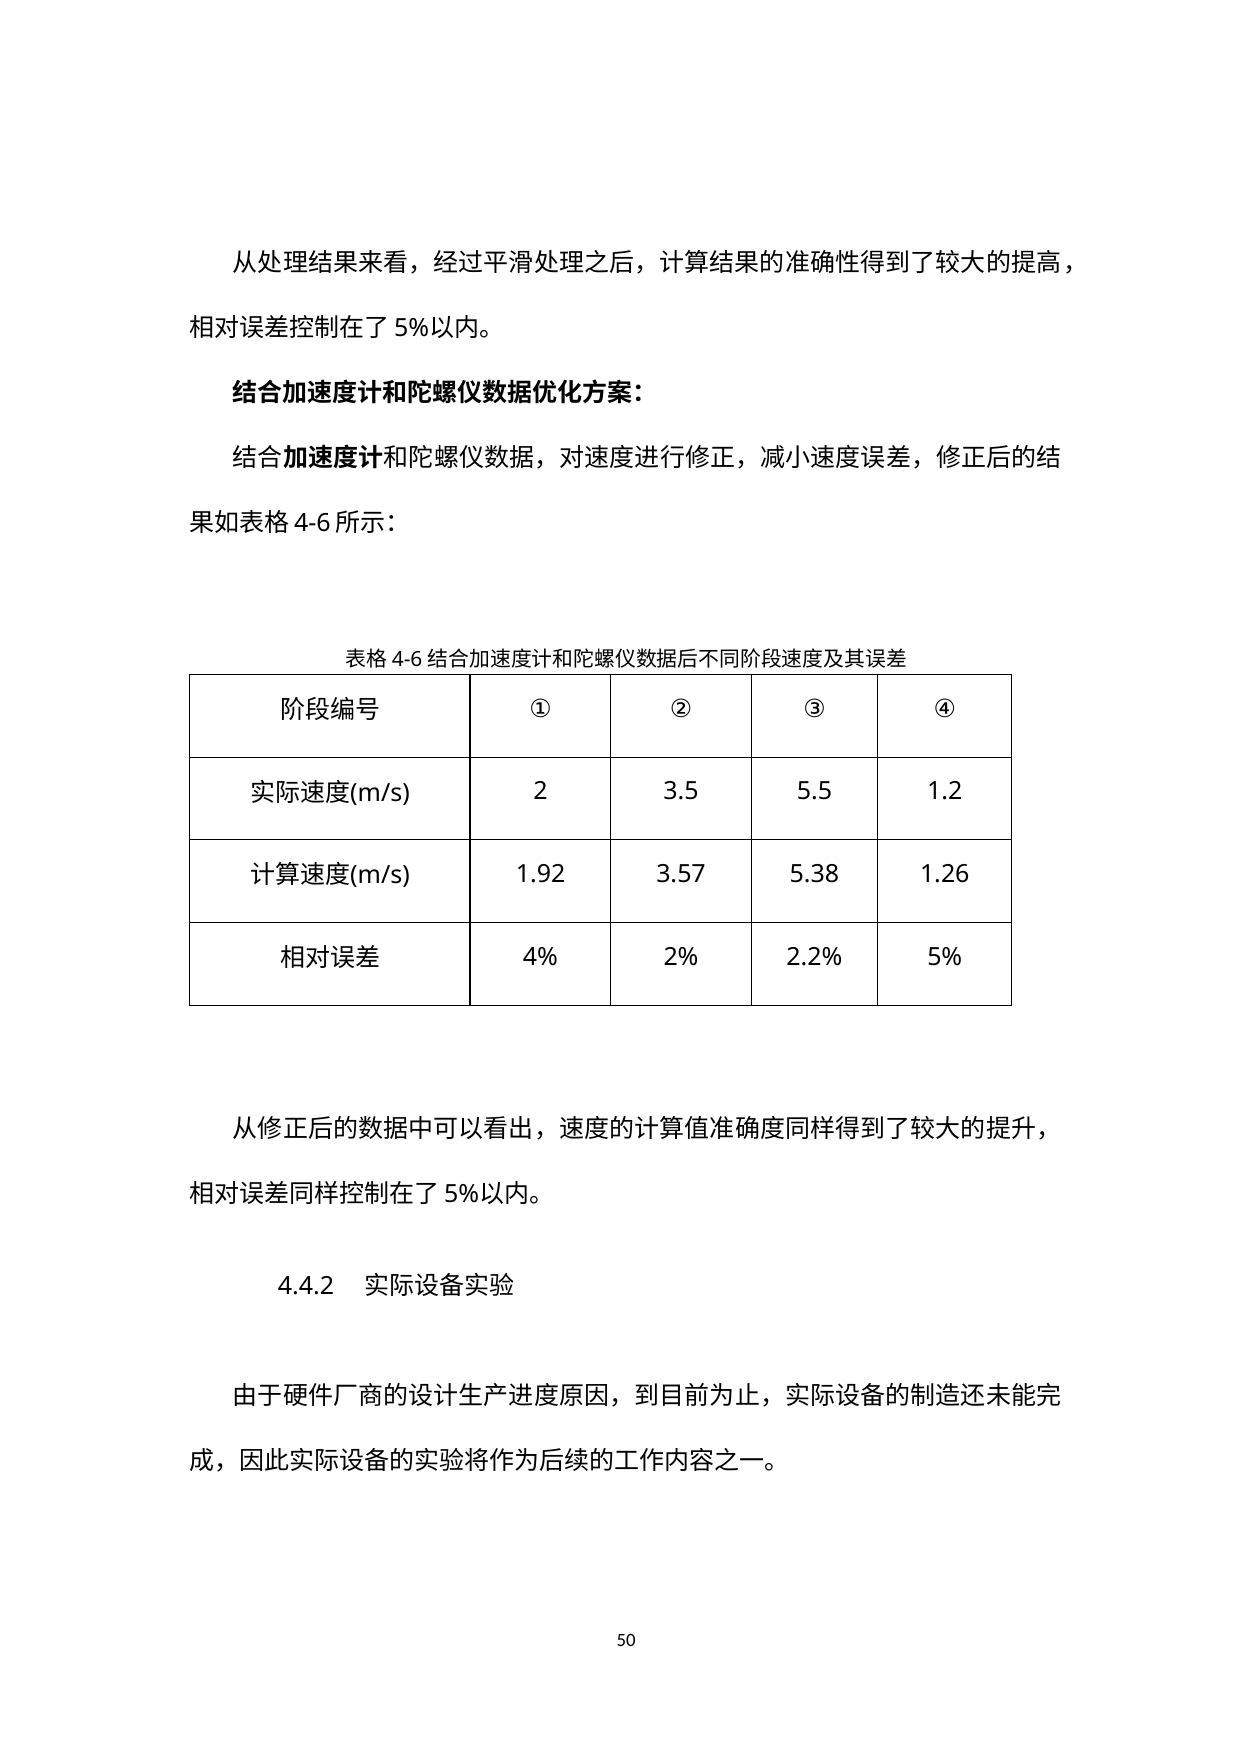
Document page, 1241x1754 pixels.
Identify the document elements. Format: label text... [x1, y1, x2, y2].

table_cell 5.38 [752, 840, 877, 922]
table_header 阶段编号 [190, 675, 469, 757]
table_cell 相对误差 [190, 923, 469, 1005]
table_cell 3.5 [611, 758, 751, 839]
text 从处理结果来看，经过平滑处理之后，计算结果的准确性得到了较大的提高，相对误差控制在了5%以内。 [189, 228, 1063, 358]
text 结合加速度计和陀螺仪数据优化方案： [189, 358, 1063, 423]
table_cell 5% [878, 923, 1011, 1005]
text 从修正后的数据中可以看出，速度的计算值准确度同样得到了较大的提升，相对误差同样控制在了5%以内。 [189, 1094, 1063, 1224]
table_cell 1.2 [878, 758, 1011, 839]
table_cell 实际速度(m/s) [190, 758, 469, 839]
table_cell 2.2% [752, 923, 877, 1005]
table_header ④ [878, 675, 1011, 757]
table_cell 2% [611, 923, 751, 1005]
subtitle 实际设备实验 [278, 1251, 1063, 1316]
table_cell 计算速度(m/s) [190, 840, 469, 922]
table_header ① [471, 675, 610, 757]
table_header ② [611, 675, 751, 757]
table_cell 1.26 [878, 840, 1011, 922]
table_cell 5.5 [752, 758, 877, 839]
table_cell 3.57 [611, 840, 751, 922]
text 结合加速度计和陀螺仪数据，对速度进行修正，减小速度误差，修正后的结果如表格4-6所示： [189, 423, 1063, 553]
table_cell 1.92 [471, 840, 610, 922]
text 由于硬件厂商的设计生产进度原因，到目前为止，实际设备的制造还未能完成，因此实际设备的实验将作为后续的工作内容之一。 [189, 1361, 1063, 1491]
text 表格 4-6 结合加速度计和陀螺仪数据后不同阶段速度及其误差 [189, 641, 1063, 674]
table_header ③ [752, 675, 877, 757]
table_cell 4% [471, 923, 610, 1005]
table_cell 2 [471, 758, 610, 839]
